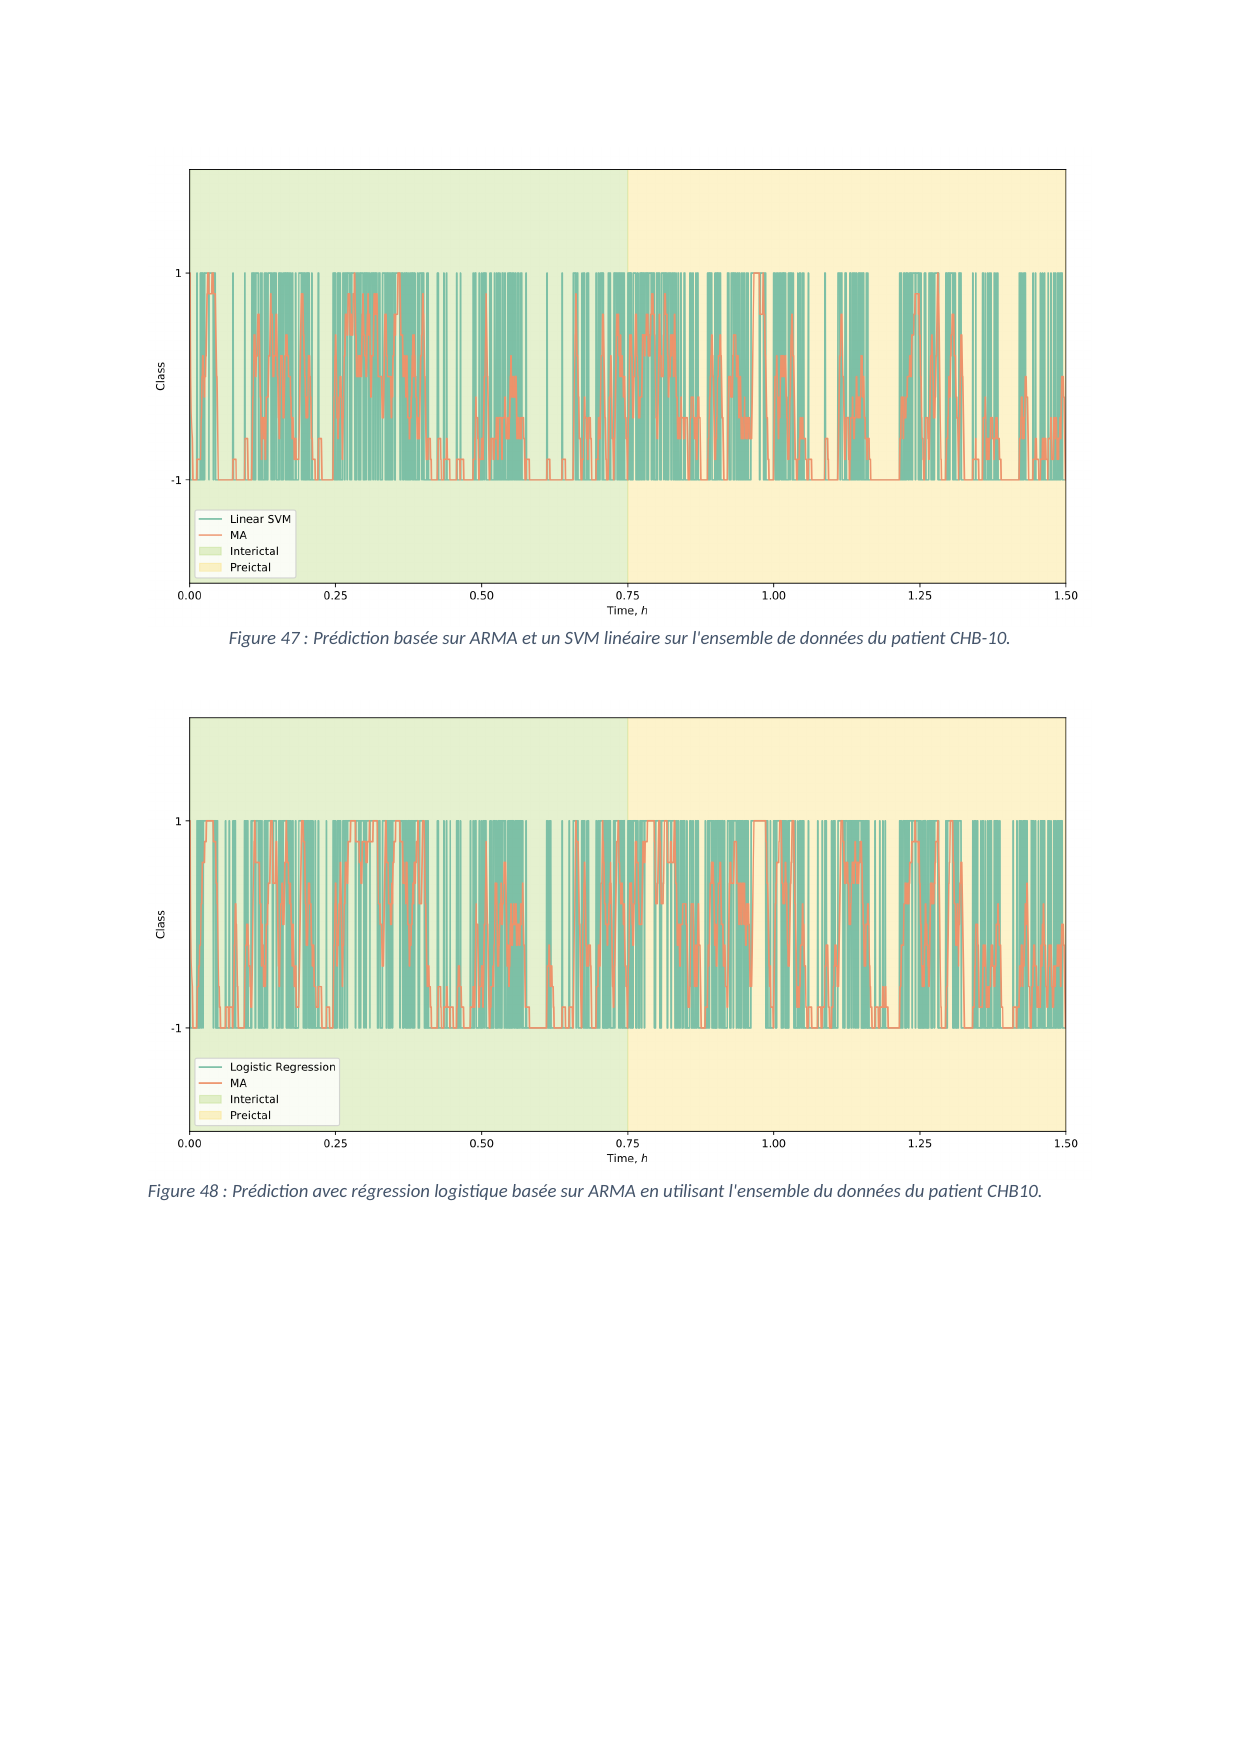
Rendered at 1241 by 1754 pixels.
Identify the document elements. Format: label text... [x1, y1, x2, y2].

picture [147, 147, 1092, 627]
picture [147, 700, 1092, 1180]
